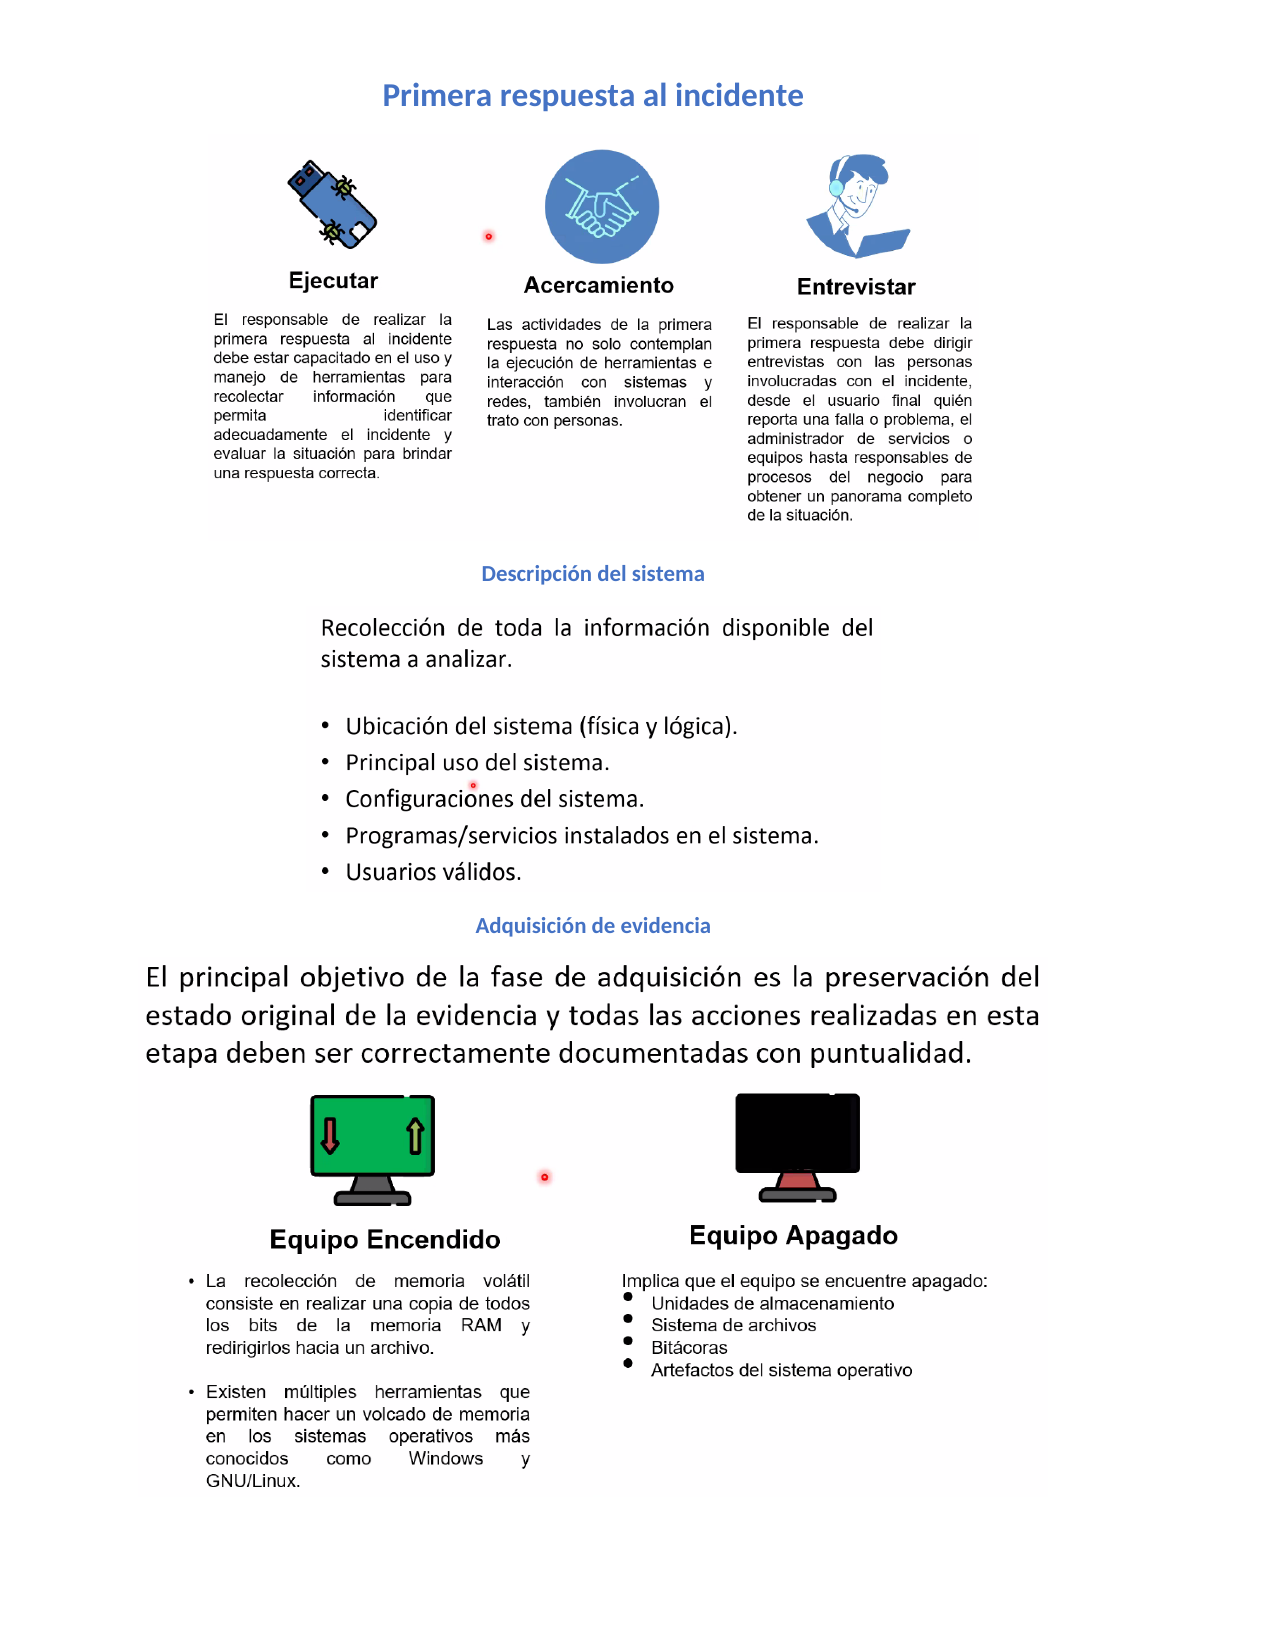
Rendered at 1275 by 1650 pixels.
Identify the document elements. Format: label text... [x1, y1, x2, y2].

text Primera respuesta al incidente [89, 74, 1098, 114]
text Adquisición de evidencia [89, 911, 1098, 939]
picture [207, 134, 979, 541]
text Descripción del sistema [89, 559, 1098, 587]
picture [305, 606, 881, 892]
picture [138, 957, 1049, 1497]
